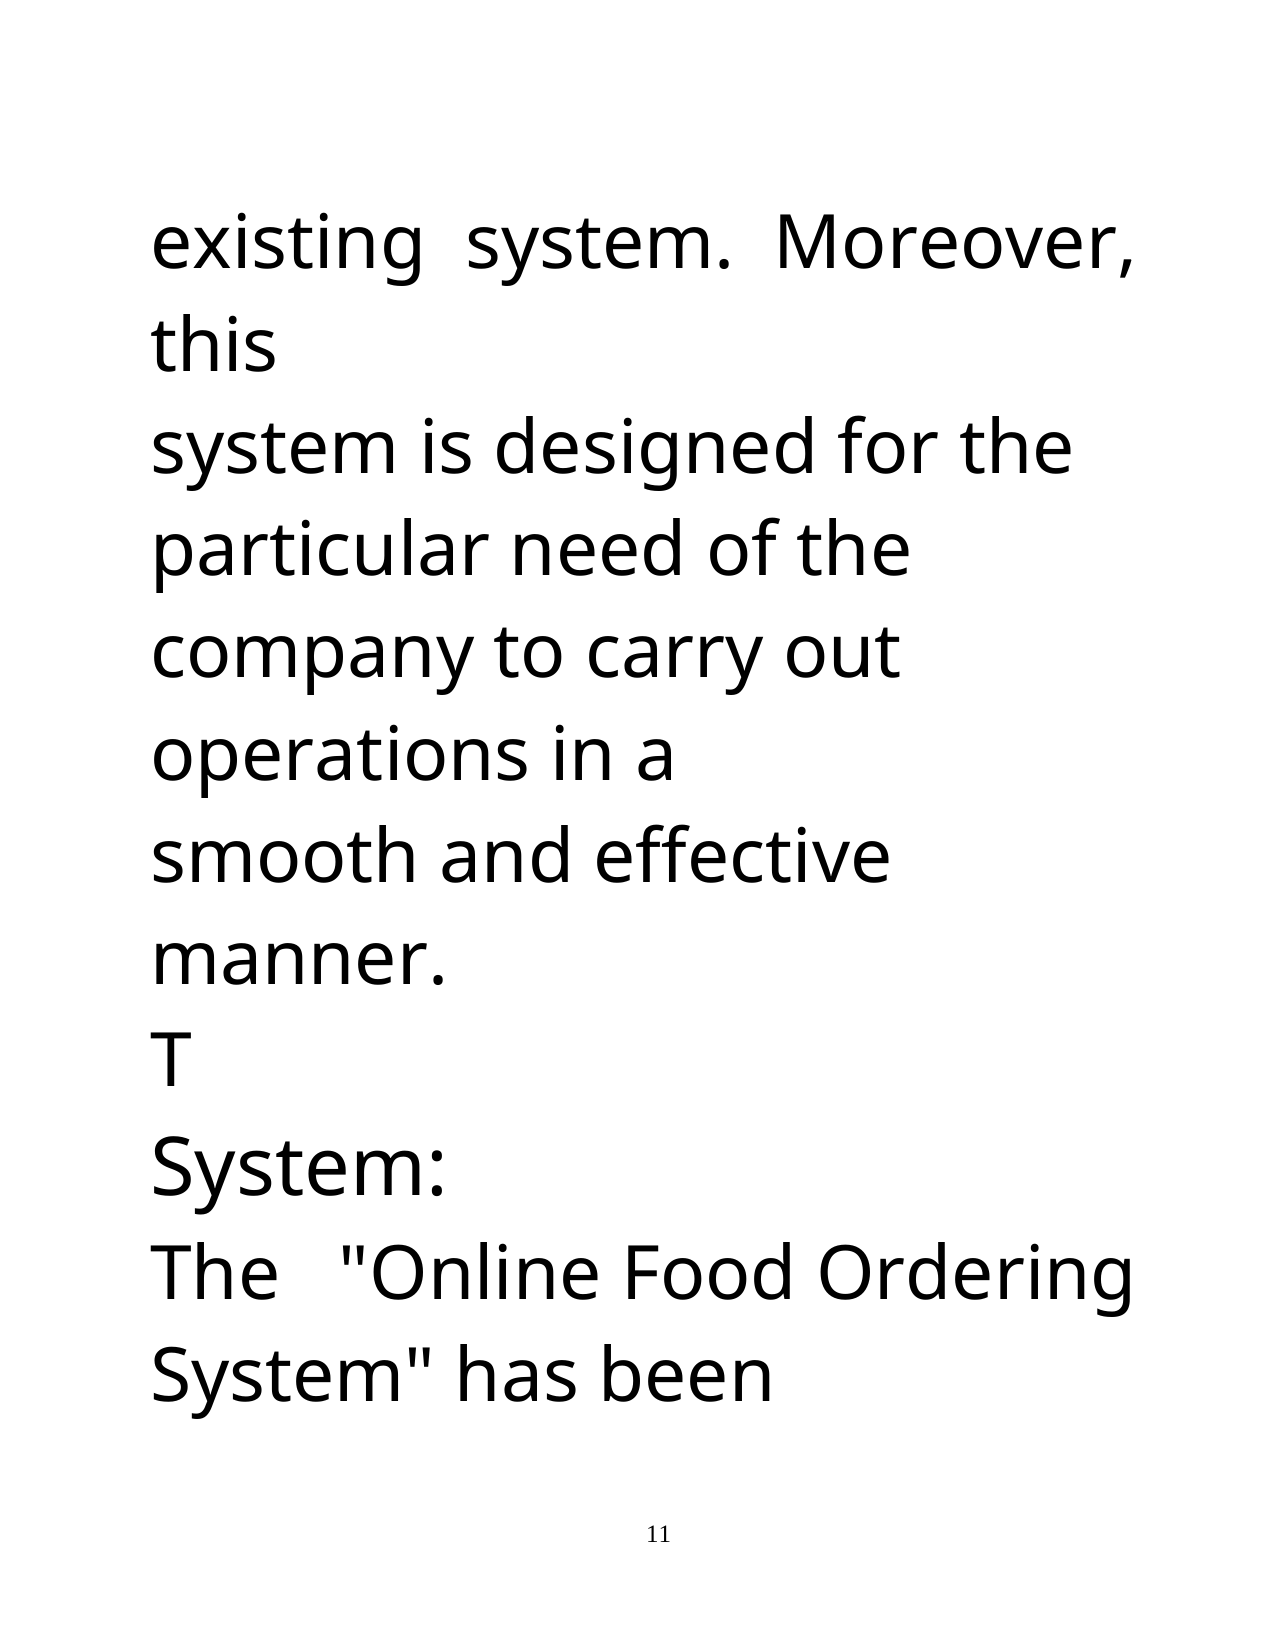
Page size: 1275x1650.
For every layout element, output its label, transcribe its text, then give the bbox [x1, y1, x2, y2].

text T [150, 1006, 1167, 1108]
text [150, 1219, 1167, 1423]
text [150, 189, 1167, 393]
text smooth and effective manner. [150, 802, 1167, 1006]
text System: [150, 1108, 1167, 1219]
text system is designed for the particular need of the company to carry out operations in a [150, 393, 1167, 802]
